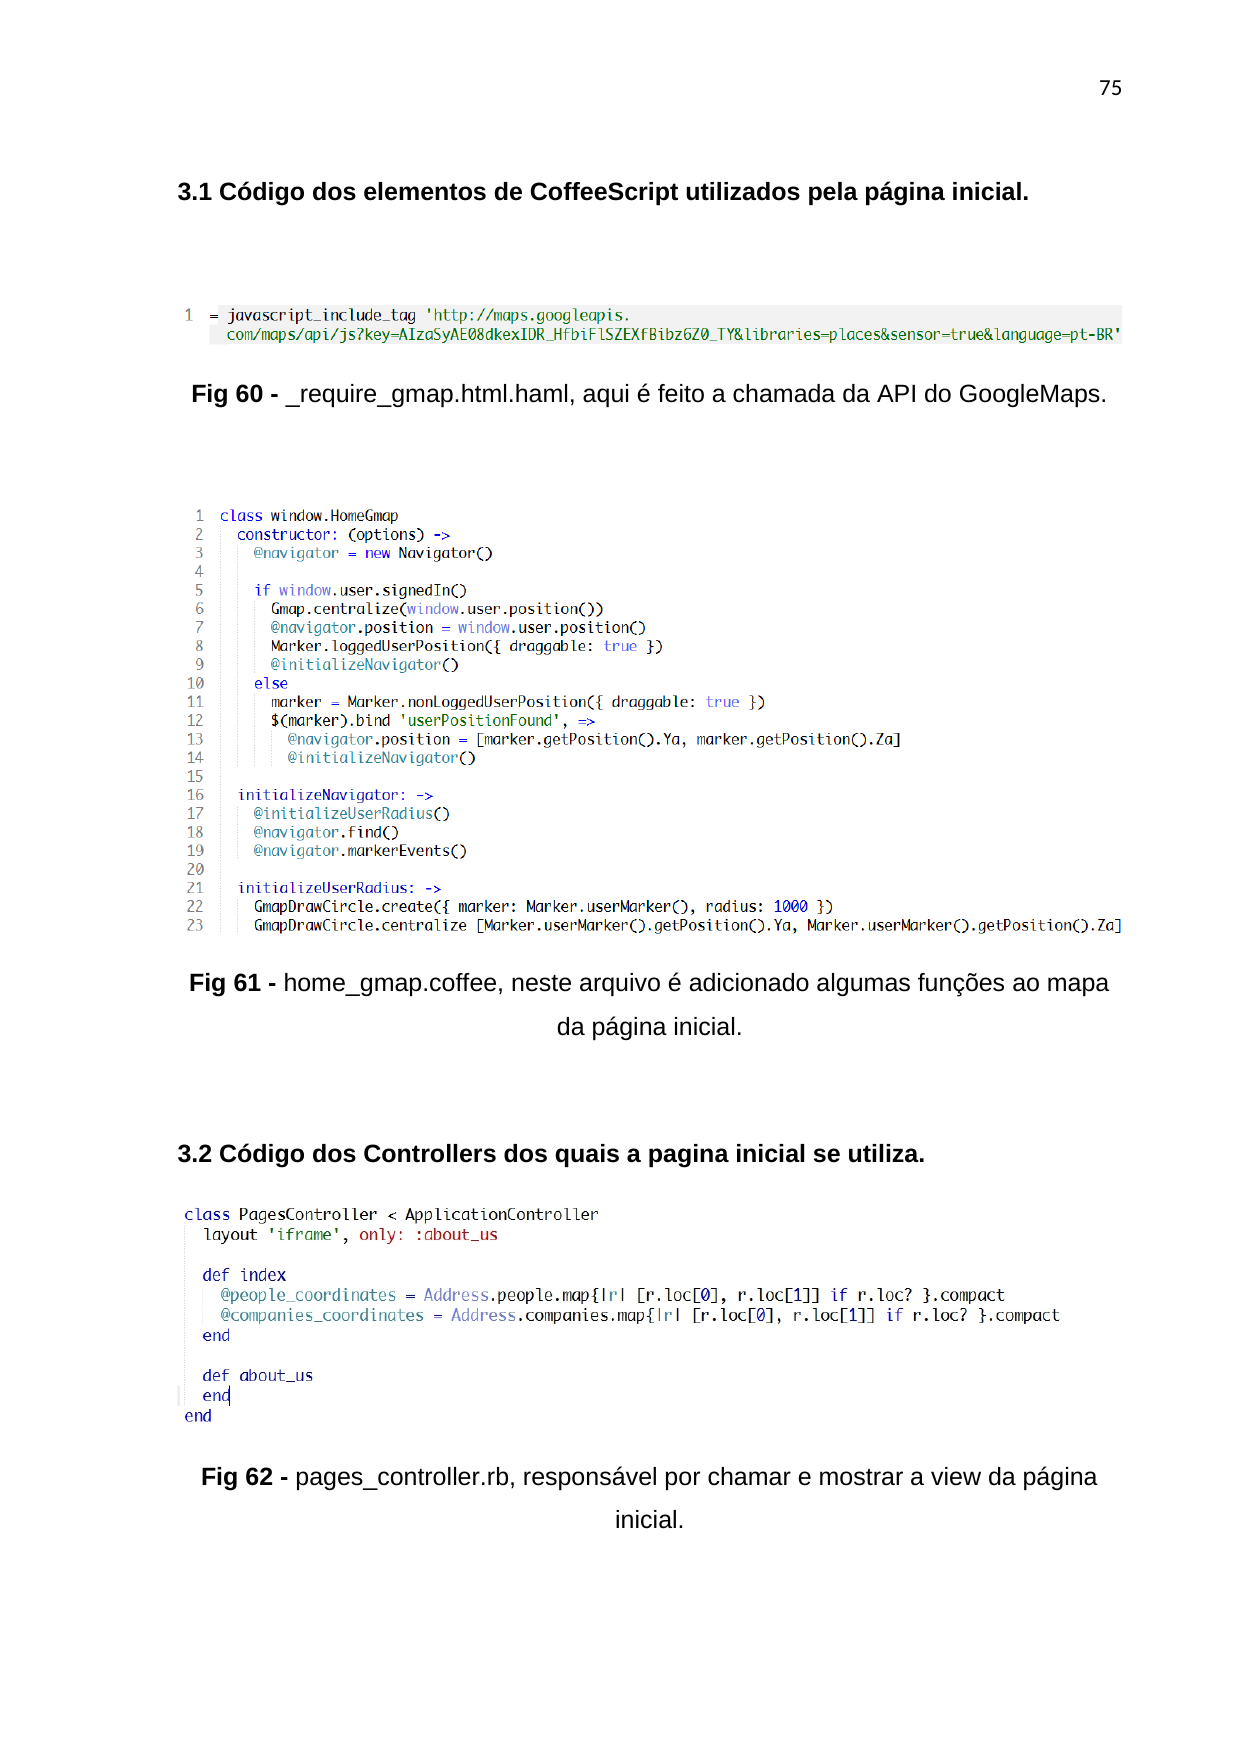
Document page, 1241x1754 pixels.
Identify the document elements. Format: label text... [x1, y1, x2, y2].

picture [177, 506, 1123, 934]
text 3.1 Código dos elementos de CoffeeScript utilizados pela página inicial. [177, 177, 1122, 206]
text Fig 60 - _require_gmap.html.haml, aqui é feito a chamada da API do GoogleMaps. [177, 379, 1122, 408]
text Fig 61 - home_gmap.coffee, neste arquivo é adicionado algumas funções ao mapa da página inicial. [177, 968, 1122, 1040]
text Fig 62 - pages_controller.rb, responsável por chamar e mostrar a view da página inicial. [177, 1462, 1122, 1533]
picture [177, 1203, 1064, 1427]
text 3.2 Código dos Controllers dos quais a pagina inicial se utiliza. [177, 1139, 1122, 1168]
picture [177, 305, 1123, 345]
